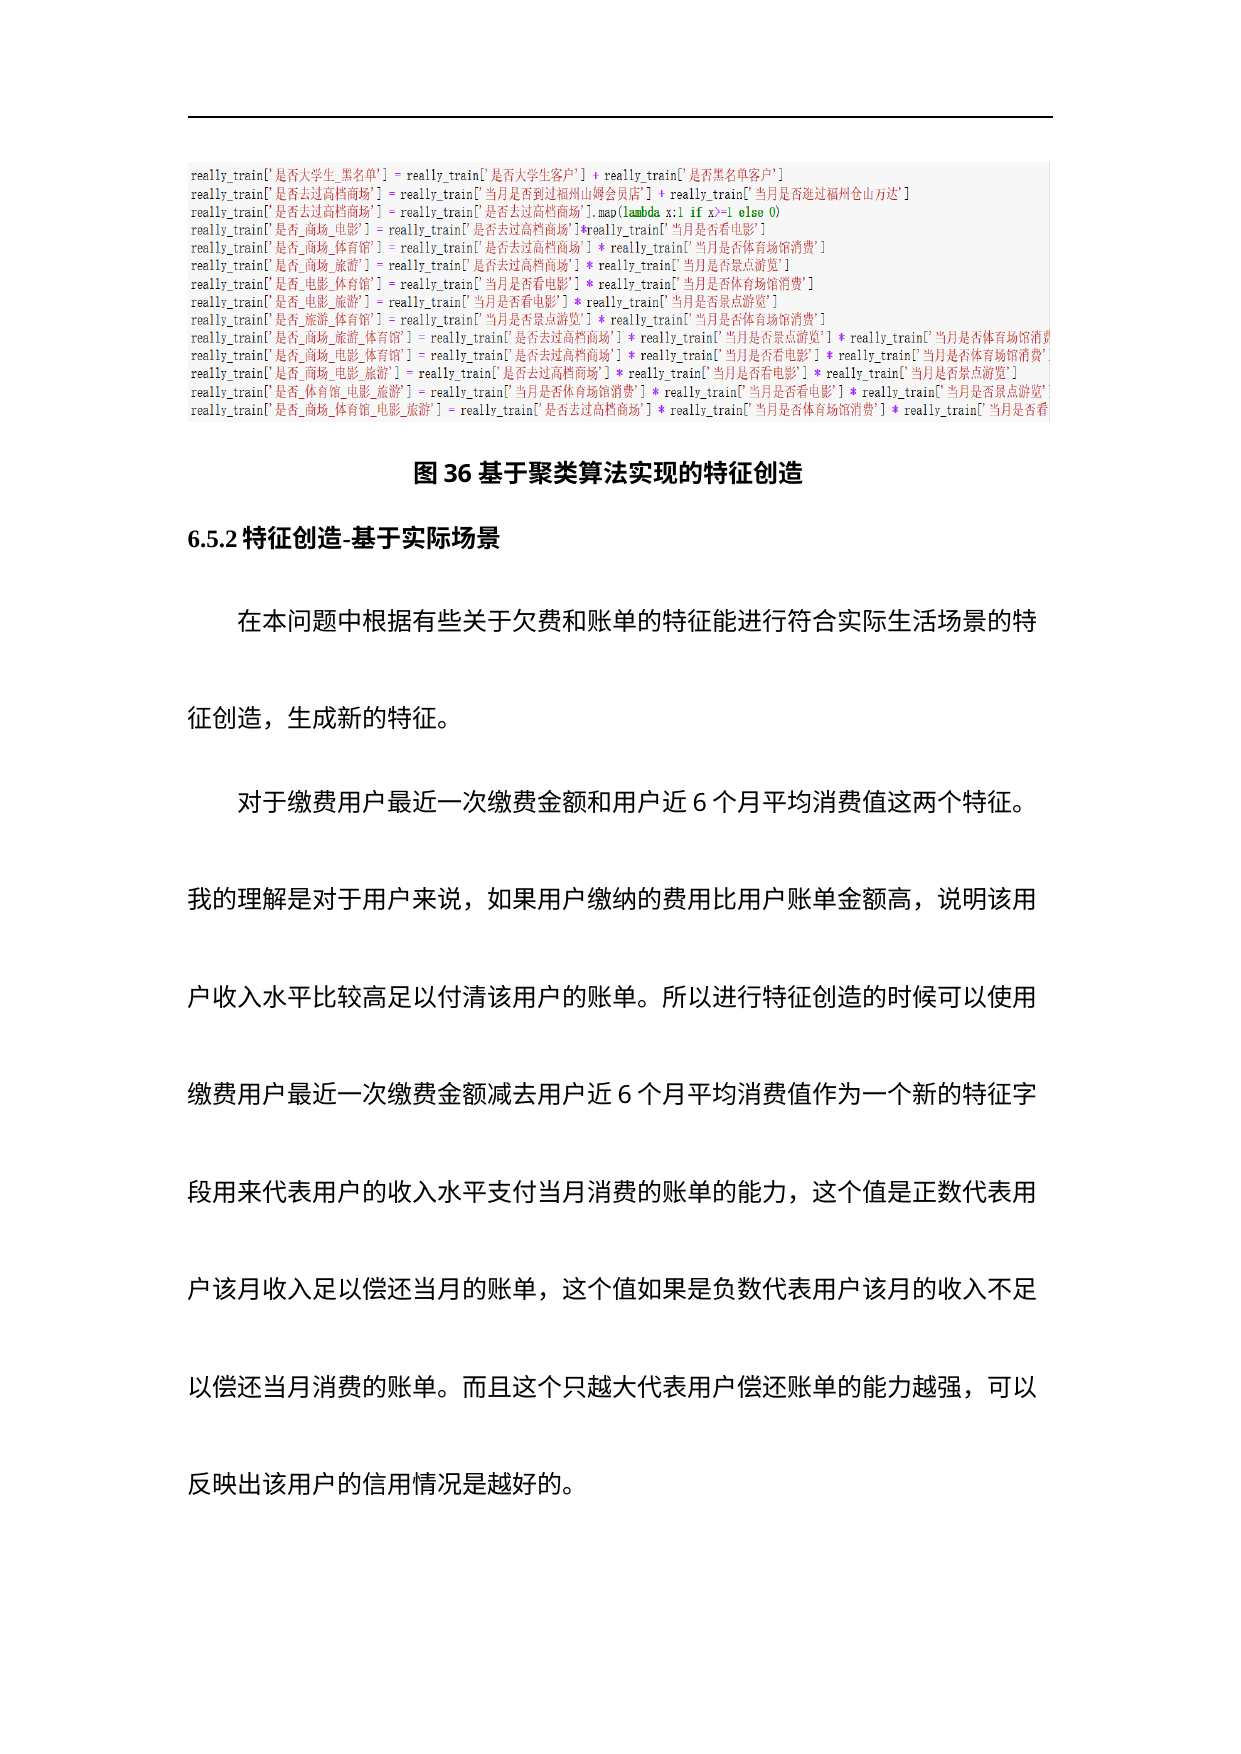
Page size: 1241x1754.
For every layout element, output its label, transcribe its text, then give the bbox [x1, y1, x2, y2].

picture [187, 162, 1053, 422]
subtitle 6.5.2特征创造-基于实际场景 [187, 504, 1053, 569]
text 图36 基于聚类算法实现的特征创造 [187, 439, 1053, 504]
text 对于缴费用户最近一次缴费金额和用户近6个月平均消费值这两个特征。我的理解是对于用户来说，如果用户缴纳的费用比用户账单金额高，说明该用户收入水平比较高足以付清该用户的账单。所以进行特征创造的时候可以使用缴费用户最近一次缴费金额减去用户近6个月平均消费值作为一个新的特征字段用来代表用户的收入水平支付当月消费的账单的能力，这个值是正数代表用户该月收入足以偿还当月的账单，这个值如果是负数代表用户该月的收入不足以偿还当月消费的账单。而且这个只越大代表用户偿还账单的能力越强，可以反映出该用户的信用情况是越好的。 [187, 768, 1053, 1515]
text 在本问题中根据有些关于欠费和账单的特征能进行符合实际生活场景的特征创造，生成新的特征。 [187, 587, 1053, 749]
